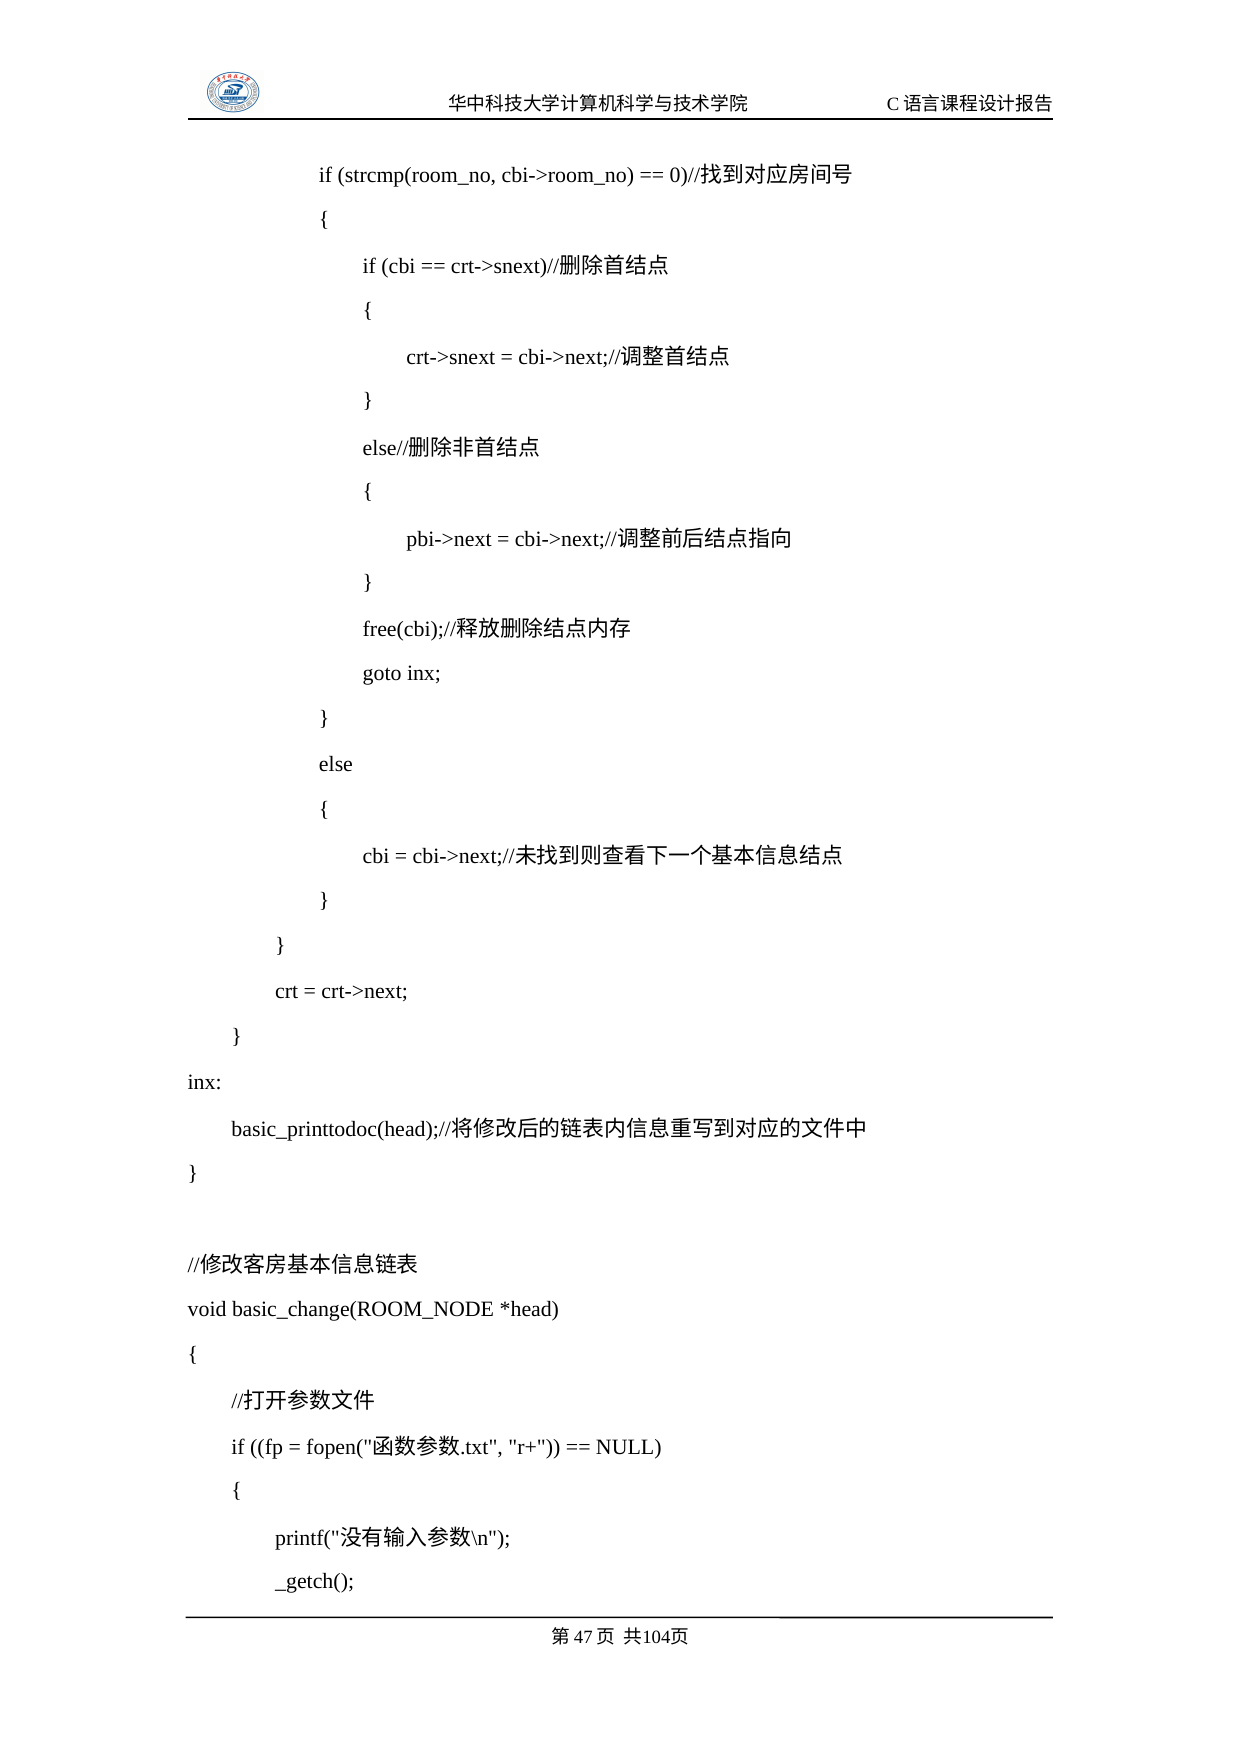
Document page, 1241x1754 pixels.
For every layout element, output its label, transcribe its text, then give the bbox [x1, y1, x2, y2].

text } [187, 922, 1053, 968]
text basic_printtodoc(head);//将修改后的链表内信息重写到对应的文件中 [187, 1104, 1053, 1149]
text } [187, 1149, 1053, 1195]
text void basic_change(ROOM_NODE *head) [187, 1286, 1053, 1331]
text { [187, 287, 1053, 332]
text //打开参数文件 [187, 1377, 1053, 1422]
text if ((fp = fopen("函数参数.txt", "r+")) == NULL) [187, 1422, 1053, 1467]
text goto inx; [187, 650, 1053, 695]
text { [187, 786, 1053, 832]
text { [187, 196, 1053, 241]
text else [187, 741, 1053, 786]
text cbi = cbi->next;//未找到则查看下一个基本信息结点 [187, 832, 1053, 877]
text pbi->next = cbi->next;//调整前后结点指向 [187, 514, 1053, 559]
text { [187, 1331, 1053, 1377]
text inx: [187, 1059, 1053, 1104]
text crt->snext = cbi->next;//调整首结点 [187, 332, 1053, 377]
text { [187, 468, 1053, 514]
text } [187, 377, 1053, 423]
picture [200, 70, 264, 113]
text if (strcmp(room_no, cbi->room_no) == 0)//找到对应房间号 [187, 150, 1053, 196]
text crt = crt->next; [187, 968, 1053, 1013]
text //修改客房基本信息链表 [187, 1240, 1053, 1286]
text else//删除非首结点 [187, 423, 1053, 468]
text free(cbi);//释放删除结点内存 [187, 604, 1053, 650]
text } [187, 877, 1053, 922]
text printf("没有输入参数\n"); [187, 1513, 1053, 1558]
text _getch(); [187, 1558, 1053, 1604]
text { [187, 1467, 1053, 1513]
text } [187, 695, 1053, 741]
text } [187, 559, 1053, 604]
text if (cbi == crt->snext)//删除首结点 [187, 241, 1053, 287]
text } [187, 1013, 1053, 1059]
